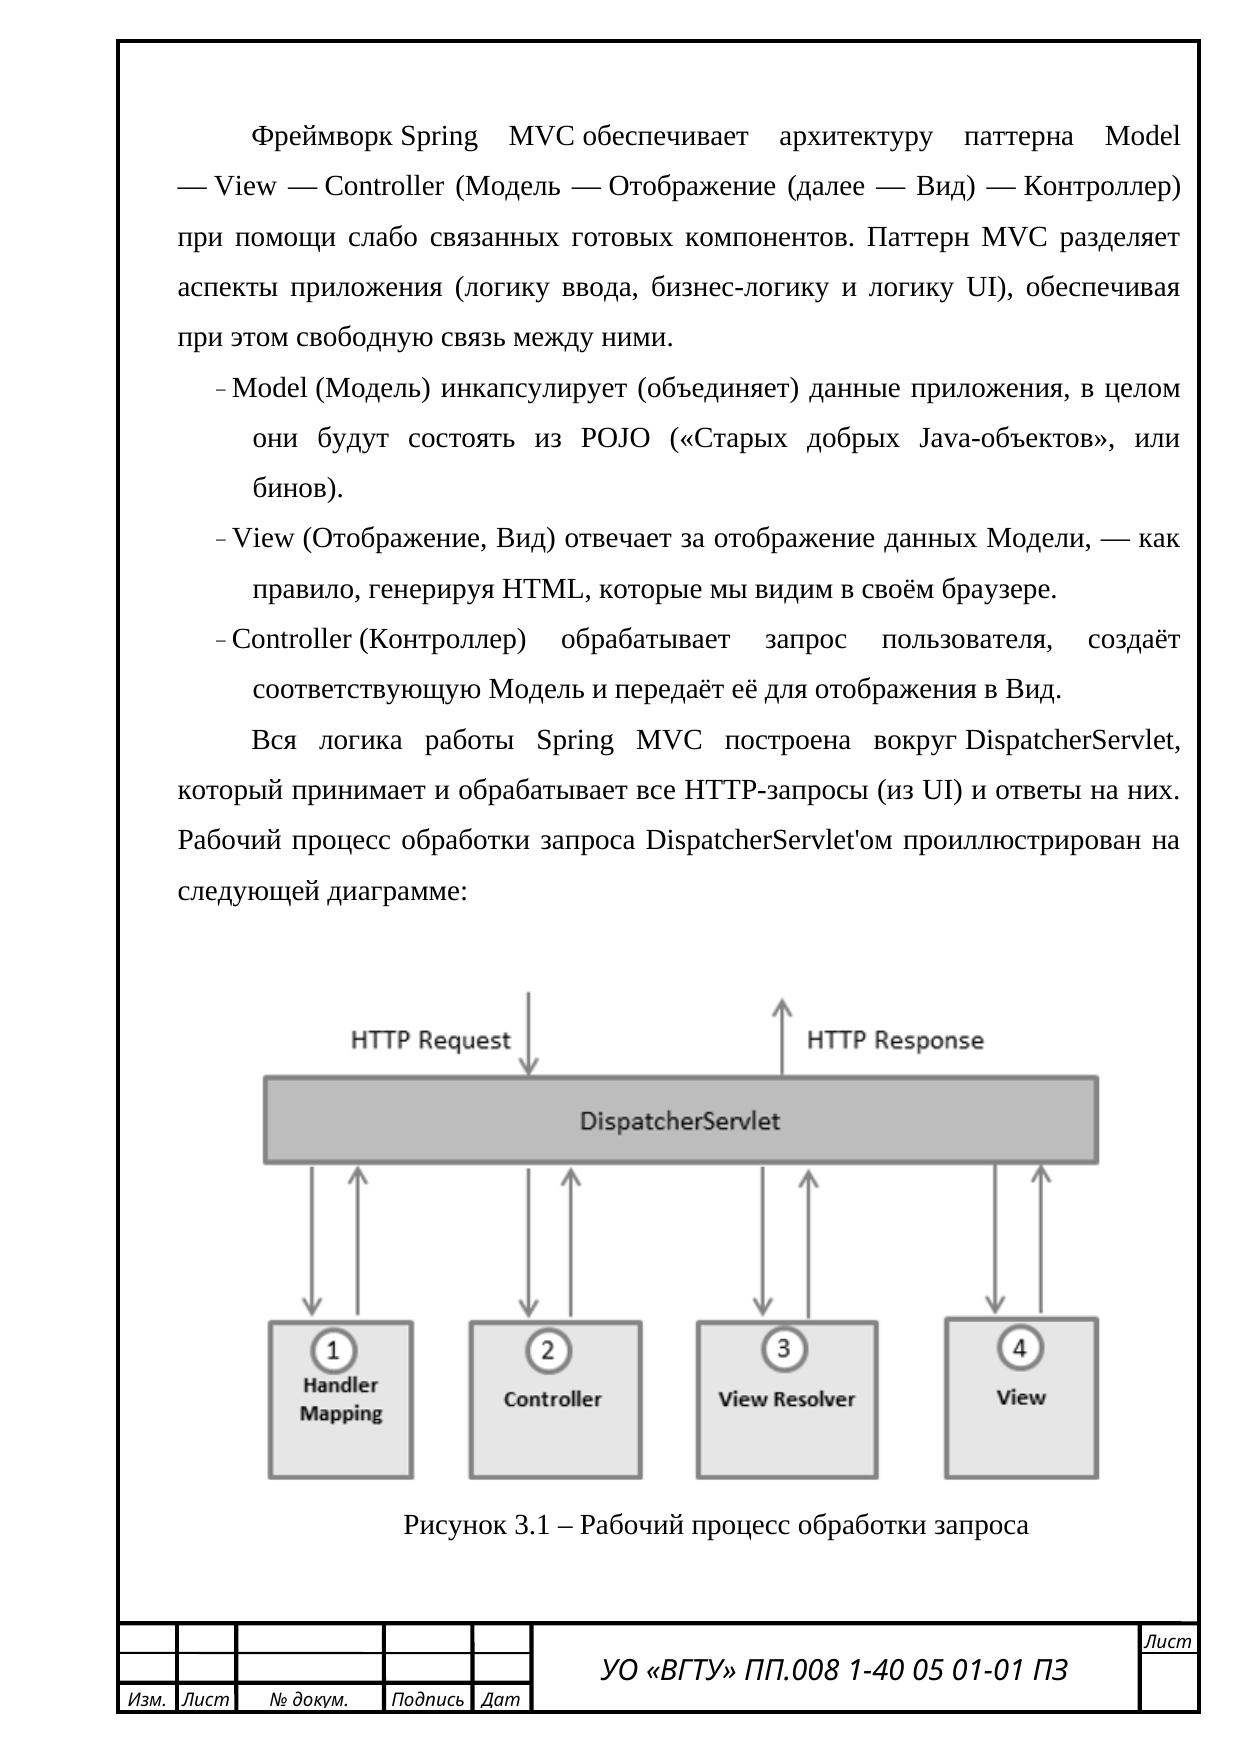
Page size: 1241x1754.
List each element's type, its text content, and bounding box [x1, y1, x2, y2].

text Вся логика работы Spring MVC построена вокруг DispatcherServlet, который принимает и обрабатывает все HTTP-запросы (из UI) и ответы на них. Рабочий процесс обработки запроса DispatcherServlet'ом проиллюстрирован на следующей диаграмме: [177, 722, 1181, 906]
text Фреймворк Spring MVC обеспечивает архитектуру паттерна Model — View — Controller (Модель — Отображение (далее — Вид) — Контроллер) при помощи слабо связанных готовых компонентов. Паттерн MVC разделяет аспекты приложения (логику ввода, бизнес-логику и логику UI), обеспечивая при этом свободную связь между ними. [177, 118, 1181, 353]
list Controller (Контроллер) обрабатывает запрос пользователя, создаёт соответствующую Модель и передаёт её для отображения в Вид. [215, 621, 1181, 705]
text Рисунок 3.1 – Рабочий процесс обработки запроса [177, 1507, 1181, 1541]
list View (Отображение, Вид) отвечает за отображение данных Модели, — как правило, генерируя HTML, которые мы видим в своём браузере. [215, 521, 1181, 604]
picture [246, 973, 1112, 1491]
list Model (Модель) инкапсулирует (объединяет) данные приложения, в целом они будут состоять из POJO («Старых добрых Java-объектов», или бинов). [215, 370, 1181, 504]
